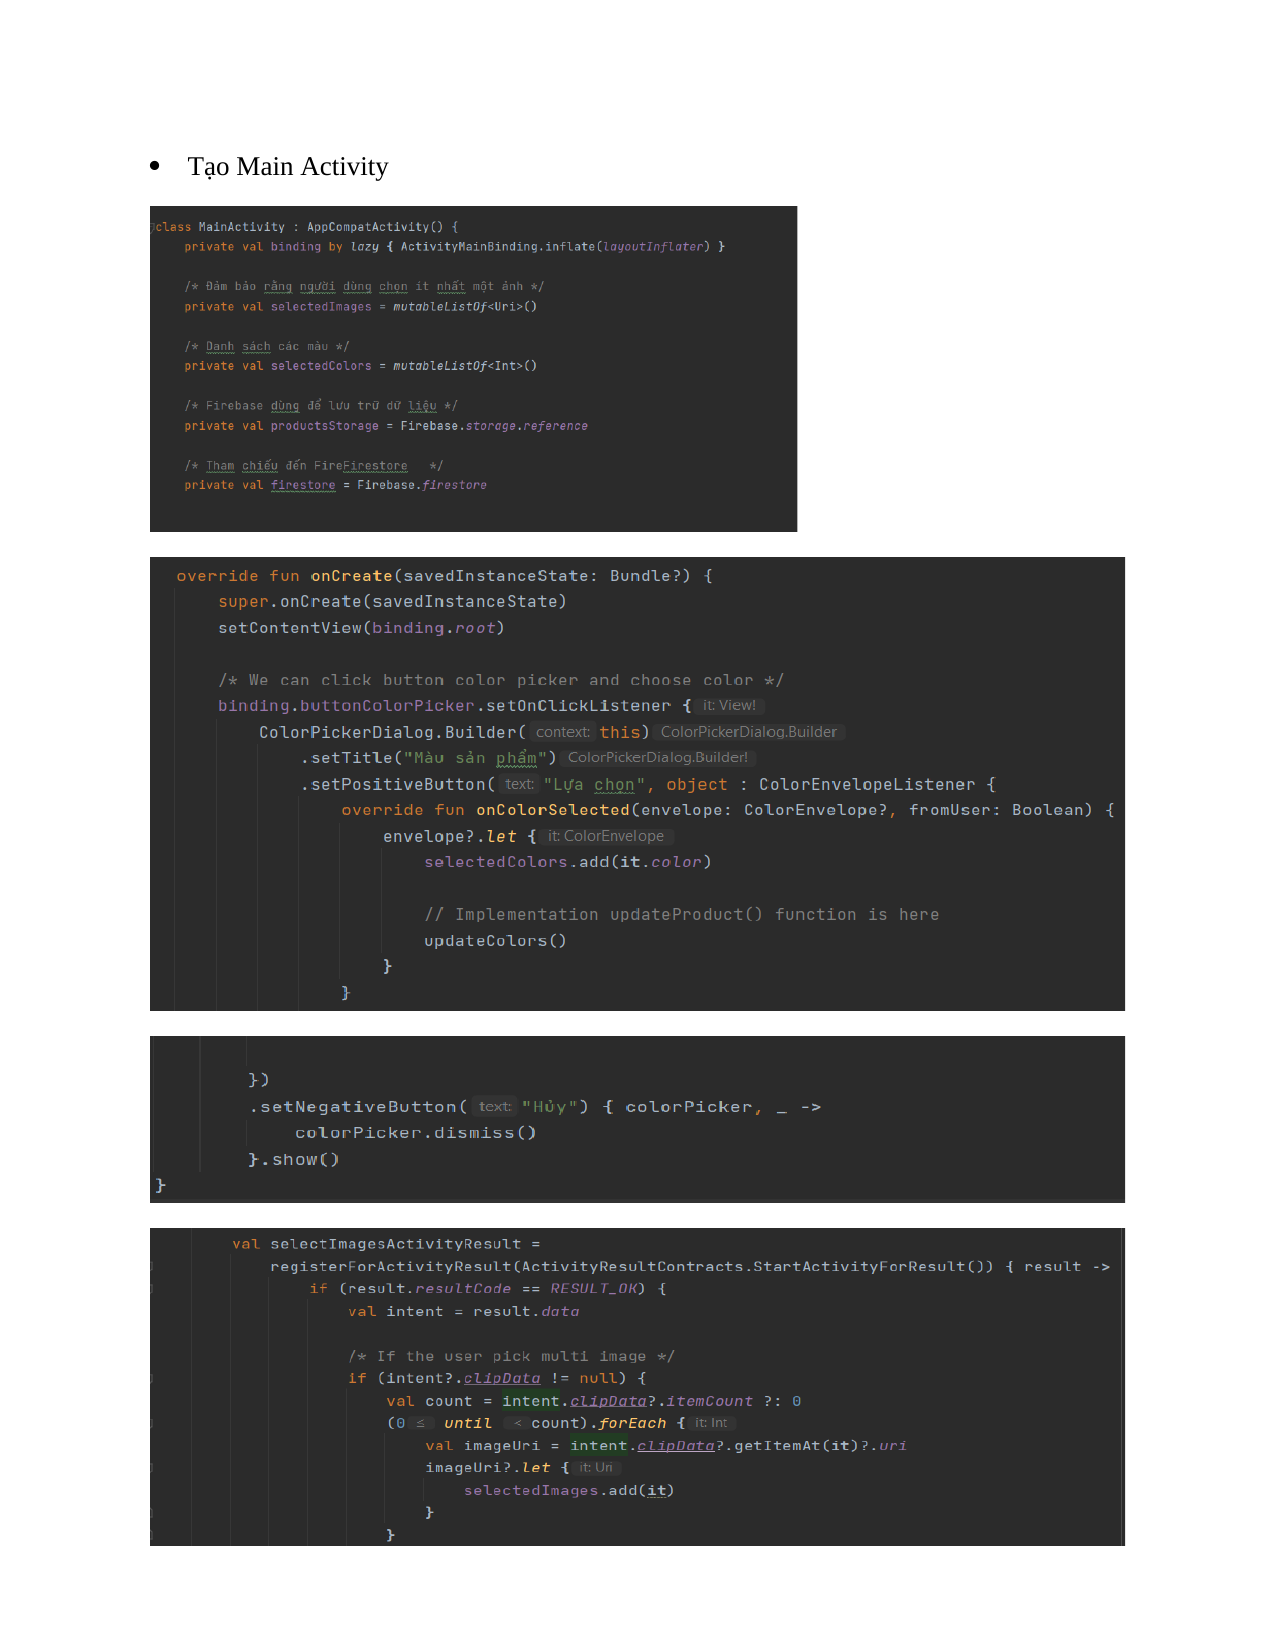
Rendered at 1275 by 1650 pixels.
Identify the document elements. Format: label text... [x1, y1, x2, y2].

picture [150, 557, 1125, 1011]
list Tạo Main Activity [150, 150, 1153, 181]
picture [150, 1228, 1125, 1546]
picture [150, 206, 798, 532]
picture [150, 1036, 1125, 1203]
